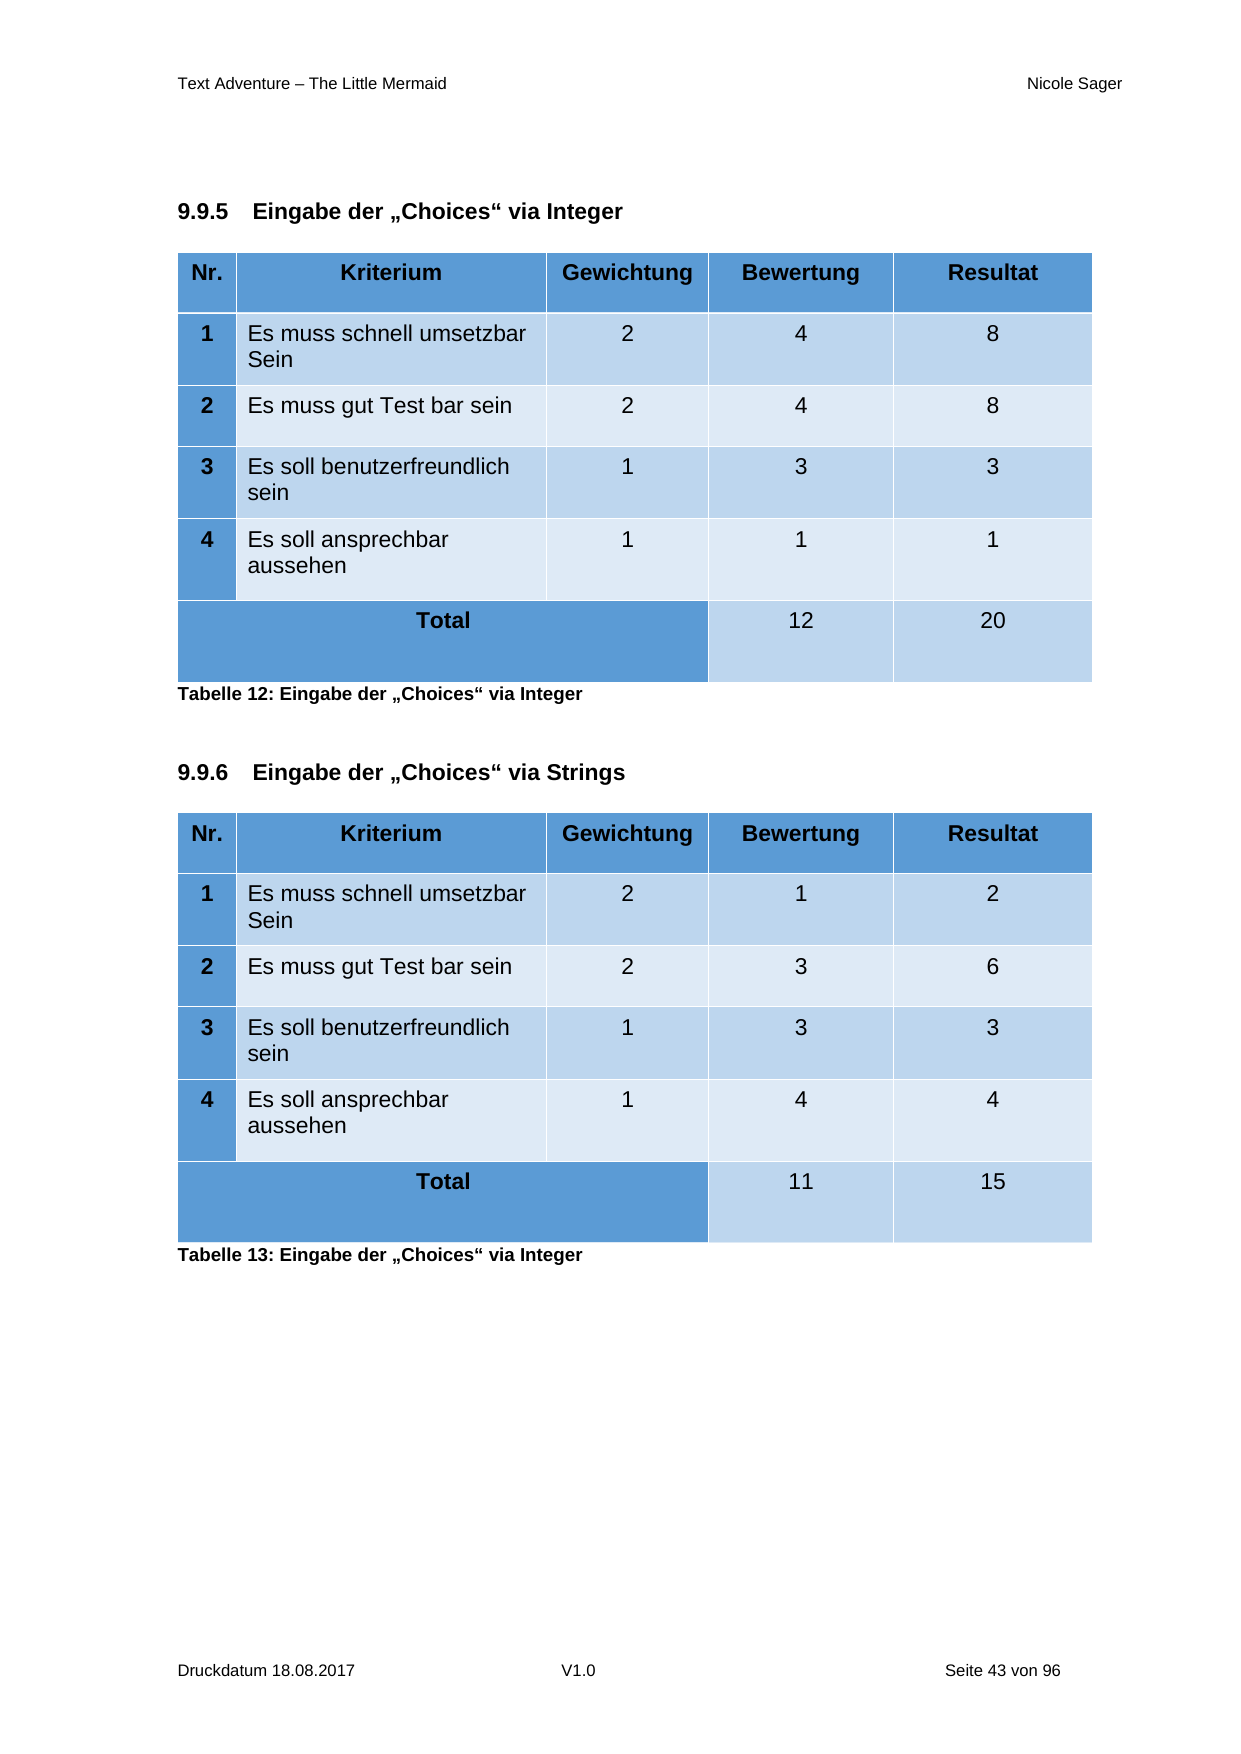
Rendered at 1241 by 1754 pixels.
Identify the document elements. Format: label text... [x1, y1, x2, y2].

table_cell 4 [178, 1080, 236, 1161]
table_header Kriterium [237, 253, 546, 312]
table_cell 2 [547, 874, 708, 945]
table_cell 2 [894, 874, 1092, 945]
table_cell 4 [178, 519, 236, 600]
table_header Gewichtung [547, 253, 708, 312]
table_cell 3 [894, 447, 1092, 518]
table_cell Es muss schnell umsetzbar Sein [237, 874, 546, 945]
table_cell Total [178, 1162, 708, 1242]
table_cell 3 [178, 1007, 236, 1079]
table_cell Es muss gut Test bar sein [237, 386, 546, 446]
table_cell 6 [894, 946, 1092, 1006]
table_cell 1 [547, 447, 708, 518]
table_cell 3 [178, 447, 236, 518]
table_cell 2 [178, 946, 236, 1006]
table_header Resultat [894, 253, 1092, 312]
table_cell 4 [709, 314, 893, 385]
table_cell 4 [709, 386, 893, 446]
table_cell 4 [709, 1080, 893, 1161]
table_cell 15 [894, 1162, 1092, 1242]
table_cell 8 [894, 386, 1092, 446]
table_cell 4 [894, 1080, 1092, 1161]
table_cell 3 [894, 1007, 1092, 1079]
table_cell Es soll ansprechbar aussehen [237, 519, 546, 600]
table_header Bewertung [709, 813, 893, 873]
subtitle Eingabe der „Choices“ via Integer [177, 198, 1122, 225]
table_cell 8 [894, 314, 1092, 385]
table_cell 1 [178, 874, 236, 945]
table_cell 1 [547, 1007, 708, 1079]
table_cell 11 [709, 1162, 893, 1242]
table_cell 1 [178, 314, 236, 385]
table_header Kriterium [237, 813, 546, 873]
table_cell 20 [894, 601, 1092, 682]
text Tabelle 13: Eingabe der „Choices“ via Integer [177, 1243, 1122, 1265]
table_cell Es soll benutzerfreundlich sein [237, 447, 546, 518]
table_cell 2 [178, 386, 236, 446]
table_cell Es muss schnell umsetzbar Sein [237, 314, 546, 385]
table_cell 1 [894, 519, 1092, 600]
table_cell 2 [547, 946, 708, 1006]
table_cell 3 [709, 1007, 893, 1079]
table_cell 2 [547, 314, 708, 385]
table_cell Total [178, 601, 708, 682]
table_cell Es muss gut Test bar sein [237, 946, 546, 1006]
table_cell 1 [709, 519, 893, 600]
text Tabelle 12: Eingabe der „Choices“ via Integer [177, 683, 1122, 704]
table_cell Es soll benutzerfreundlich sein [237, 1007, 546, 1079]
table_cell 1 [547, 1080, 708, 1161]
table_header Bewertung [709, 253, 893, 312]
table_cell 12 [709, 601, 893, 682]
table_cell 2 [547, 386, 708, 446]
table_cell 3 [709, 447, 893, 518]
subtitle Eingabe der „Choices“ via Strings [177, 759, 1122, 785]
table_cell 3 [709, 946, 893, 1006]
table_header Nr. [178, 253, 236, 312]
table_header Resultat [894, 813, 1092, 873]
table_cell 1 [709, 874, 893, 945]
table_header Gewichtung [547, 813, 708, 873]
table_cell Es soll ansprechbar aussehen [237, 1080, 546, 1161]
table_cell 1 [547, 519, 708, 600]
table_header Nr. [178, 813, 236, 873]
